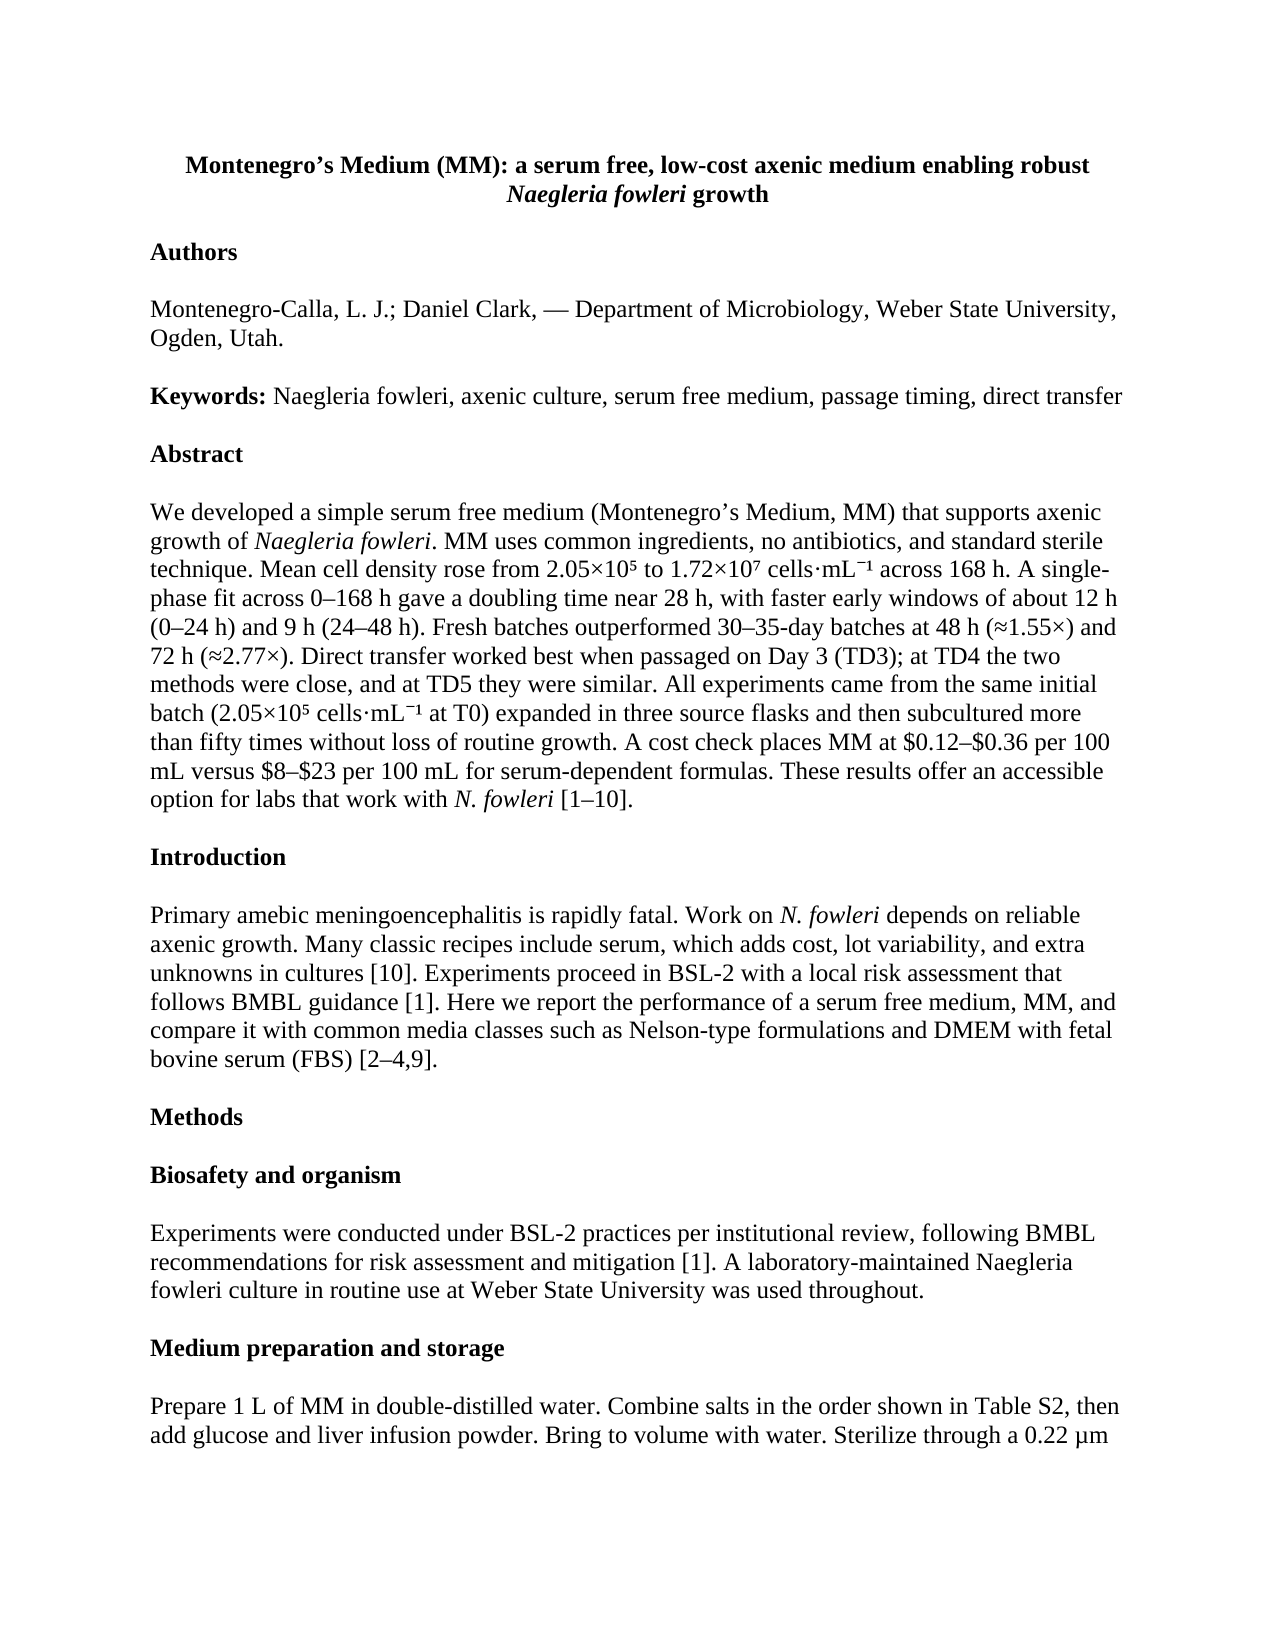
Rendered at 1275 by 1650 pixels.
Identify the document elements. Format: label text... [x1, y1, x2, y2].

text Introduction [150, 842, 1125, 871]
text Biosafety and organism [150, 1160, 1125, 1189]
text Primary amebic meningoencephalitis is rapidly fatal. Work on N. fowleri depends on reliable axenic growth. Many classic recipes include serum, which adds cost, lot variability, and extra unknowns in cultures [10]. Experiments proceed in BSL-2 with a local risk assessment that follows BMBL guidance [1]. Here we report the performance of a serum free medium, MM, and compare it with common media classes such as Nelson-type formulations and DMEM with fetal bovine serum (FBS) [2–4,9]. [150, 900, 1125, 1073]
text Keywords: Naegleria fowleri, axenic culture, serum free medium, passage timing, direct transfer [150, 381, 1125, 410]
text Experiments were conducted under BSL-2 practices per institutional review, following BMBL recommendations for risk assessment and mitigation [1]. A laboratory-maintained Naegleria fowleri culture in routine use at Weber State University was used throughout. [150, 1218, 1125, 1304]
text Methods [150, 1102, 1125, 1131]
text Authors [150, 237, 1125, 265]
text We developed a simple serum free medium (Montenegro’s Medium, MM) that supports axenic growth of Naegleria fowleri. MM uses common ingredients, no antibiotics, and standard sterile technique. Mean cell density rose from 2.05×10⁵ to 1.72×10⁷ cells·mL⁻¹ across 168 h. A single-phase fit across 0–168 h gave a doubling time near 28 h, with faster early windows of about 12 h (0–24 h) and 9 h (24–48 h). Fresh batches outperformed 30–35-day batches at 48 h (≈1.55×) and 72 h (≈2.77×). Direct transfer worked best when passaged on Day 3 (TD3); at TD4 the two methods were close, and at TD5 they were similar. All experiments came from the same initial batch (2.05×10⁵ cells·mL⁻¹ at T0) expanded in three source flasks and then subcultured more than fifty times without loss of routine growth. A cost check places MM at $0.12–$0.36 per 100 mL versus $8–$23 per 100 mL for serum-dependent formulas. These results offer an accessible option for labs that work with N. fowleri [1–10]. [150, 497, 1125, 813]
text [150, 1391, 1125, 1449]
text Abstract [150, 439, 1125, 468]
text Montenegro-Calla, L. J.; Daniel Clark, — Department of Microbiology, Weber State University, Ogden, Utah. [150, 294, 1125, 352]
text Montenegro’s Medium (MM): a serum free, low-cost axenic medium enabling robust Naegleria fowleri growth [150, 150, 1125, 207]
text Medium preparation and storage [150, 1333, 1125, 1362]
